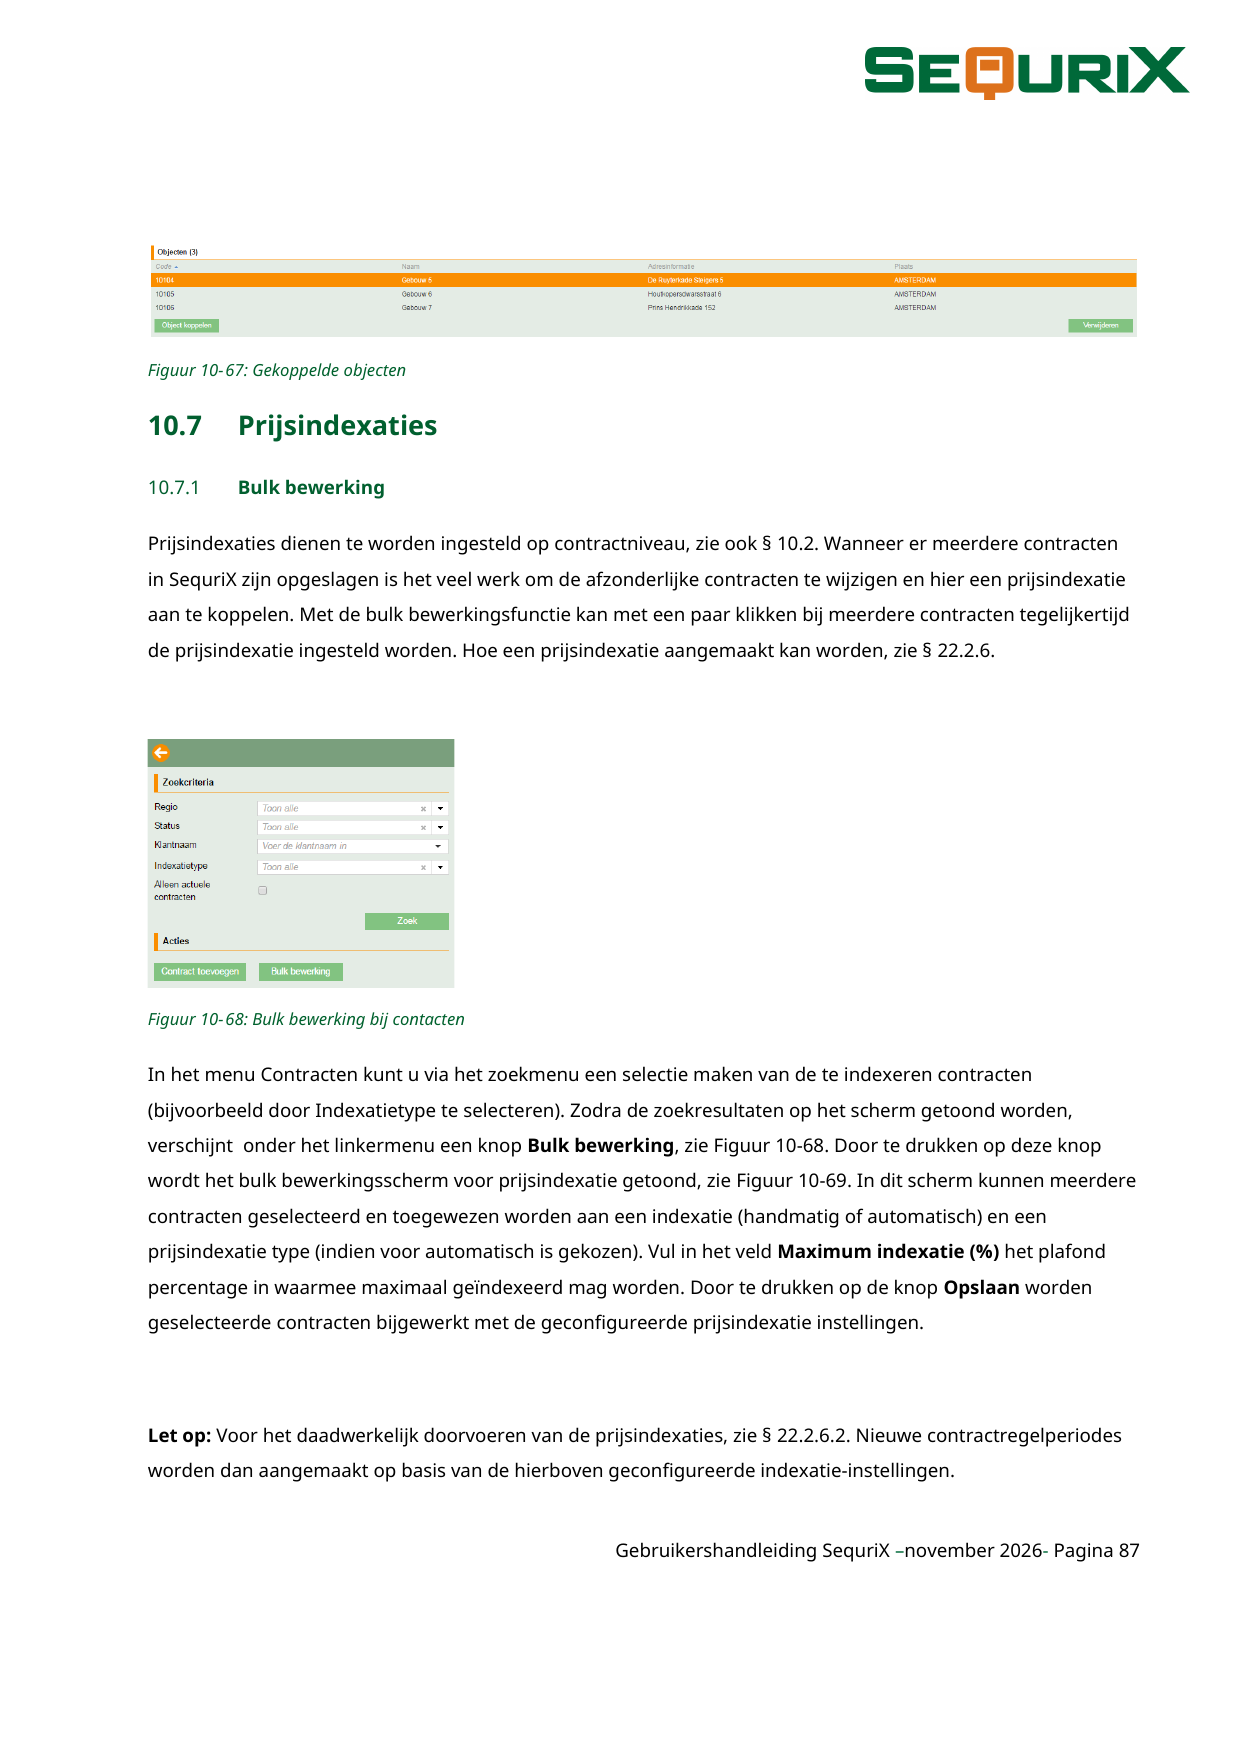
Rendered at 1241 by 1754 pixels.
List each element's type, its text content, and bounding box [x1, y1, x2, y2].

picture [147, 242, 1140, 339]
picture [147, 739, 455, 988]
text Prijsindexaties dienen te worden ingesteld op contractniveau, zie ook § 10.2. Wanneer er meerdere contracten in SequriX zijn opgeslagen is het veel werk om de afzonderlijke contracten te wijzigen en hier een prijsindexatie aan te koppelen. Met de bulk bewerkingsfunctie kan met een paar klikken bij meerdere contracten tegelijkertijd de prijsindexatie ingesteld worden. Hoe een prijsindexatie aangemaakt kan worden, zie § 22.2.6. [148, 521, 1140, 662]
text Let op: Voor het daadwerkelijk doorvoeren van de prijsindexaties, zie § 22.2.6.2. Nieuwe contractregelperiodes worden dan aangemaakt op basis van de hierboven geconfigureerde indexatie-instellingen. [148, 1412, 1140, 1483]
subtitle Prijsindexaties [148, 407, 1140, 444]
picture [865, 47, 1190, 100]
subtitle Bulk bewerking [148, 464, 1140, 500]
